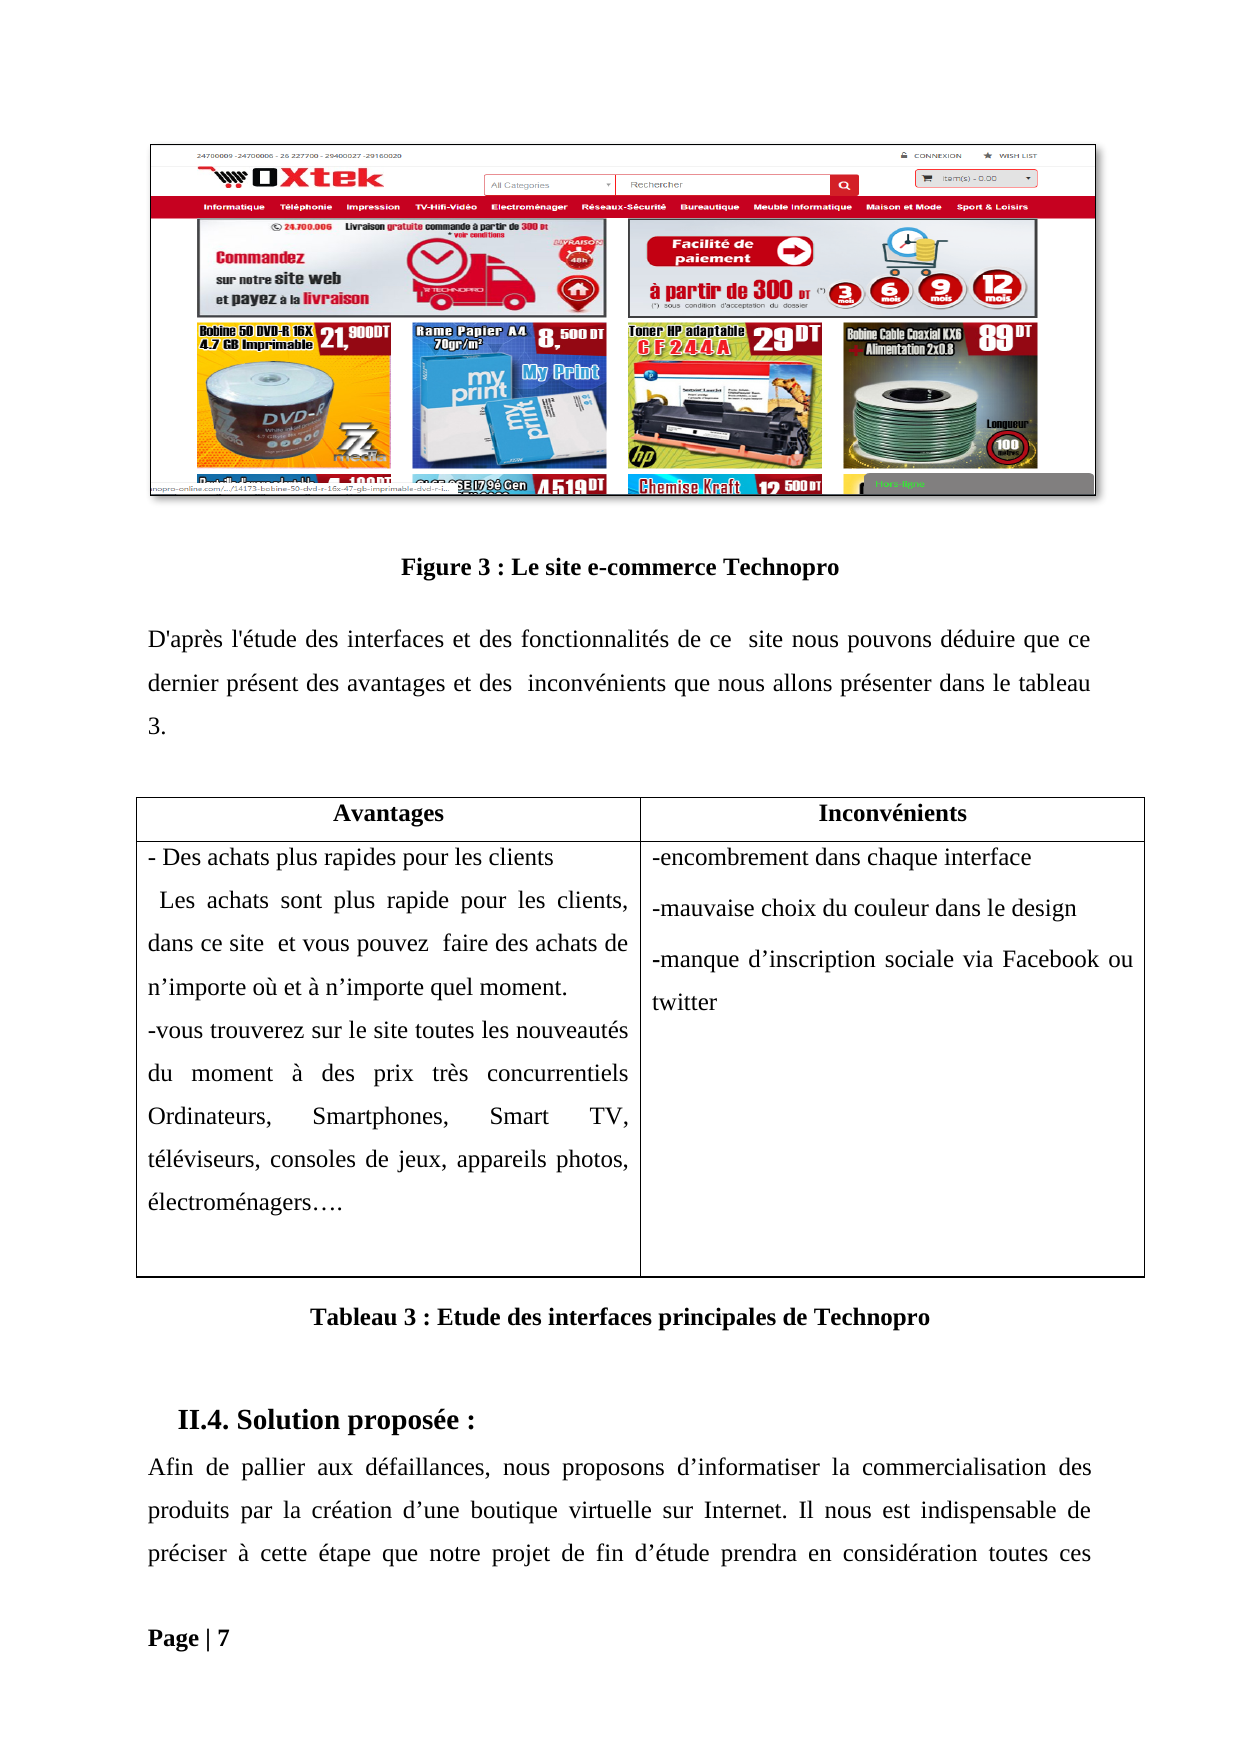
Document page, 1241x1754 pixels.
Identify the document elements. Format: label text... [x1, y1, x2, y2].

subtitle II.4. Solution proposée : [177, 1402, 1092, 1435]
table_cell - Des achats plus rapides pour les clients Les achats sont plus rapide pour les clients, dans ce site et vous pouvez faire des achats de n’importe où et à n’importe quel moment. -vous trouverez sur le site toutes les nouveautés du moment à des prix très concurrentiels Ordinateurs, Smartphones, Smart TV, téléviseurs, consoles de jeux, appareils photos, électroménagers…. [137, 842, 640, 1276]
text D'après l'étude des interfaces et des fonctionnalités de ce site nous pouvons déduire que ce dernier présent des avantages et des inconvénients que nous allons présenter dans le tableau 3. [148, 624, 1092, 739]
text Tableau 3 : Etude des interfaces principales de Technopro [148, 1302, 1092, 1331]
text Figure 3 : Le site e-commerce Technopro [148, 552, 1092, 581]
table_header Avantages [137, 798, 640, 841]
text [148, 1452, 1092, 1567]
table_cell -encombrement dans chaque interface -mauvaise choix du couleur dans le design -manque d’inscription sociale via Facebook ou twitter [641, 842, 1144, 1276]
picture [151, 145, 1095, 495]
table_header Inconvénients [641, 798, 1144, 841]
